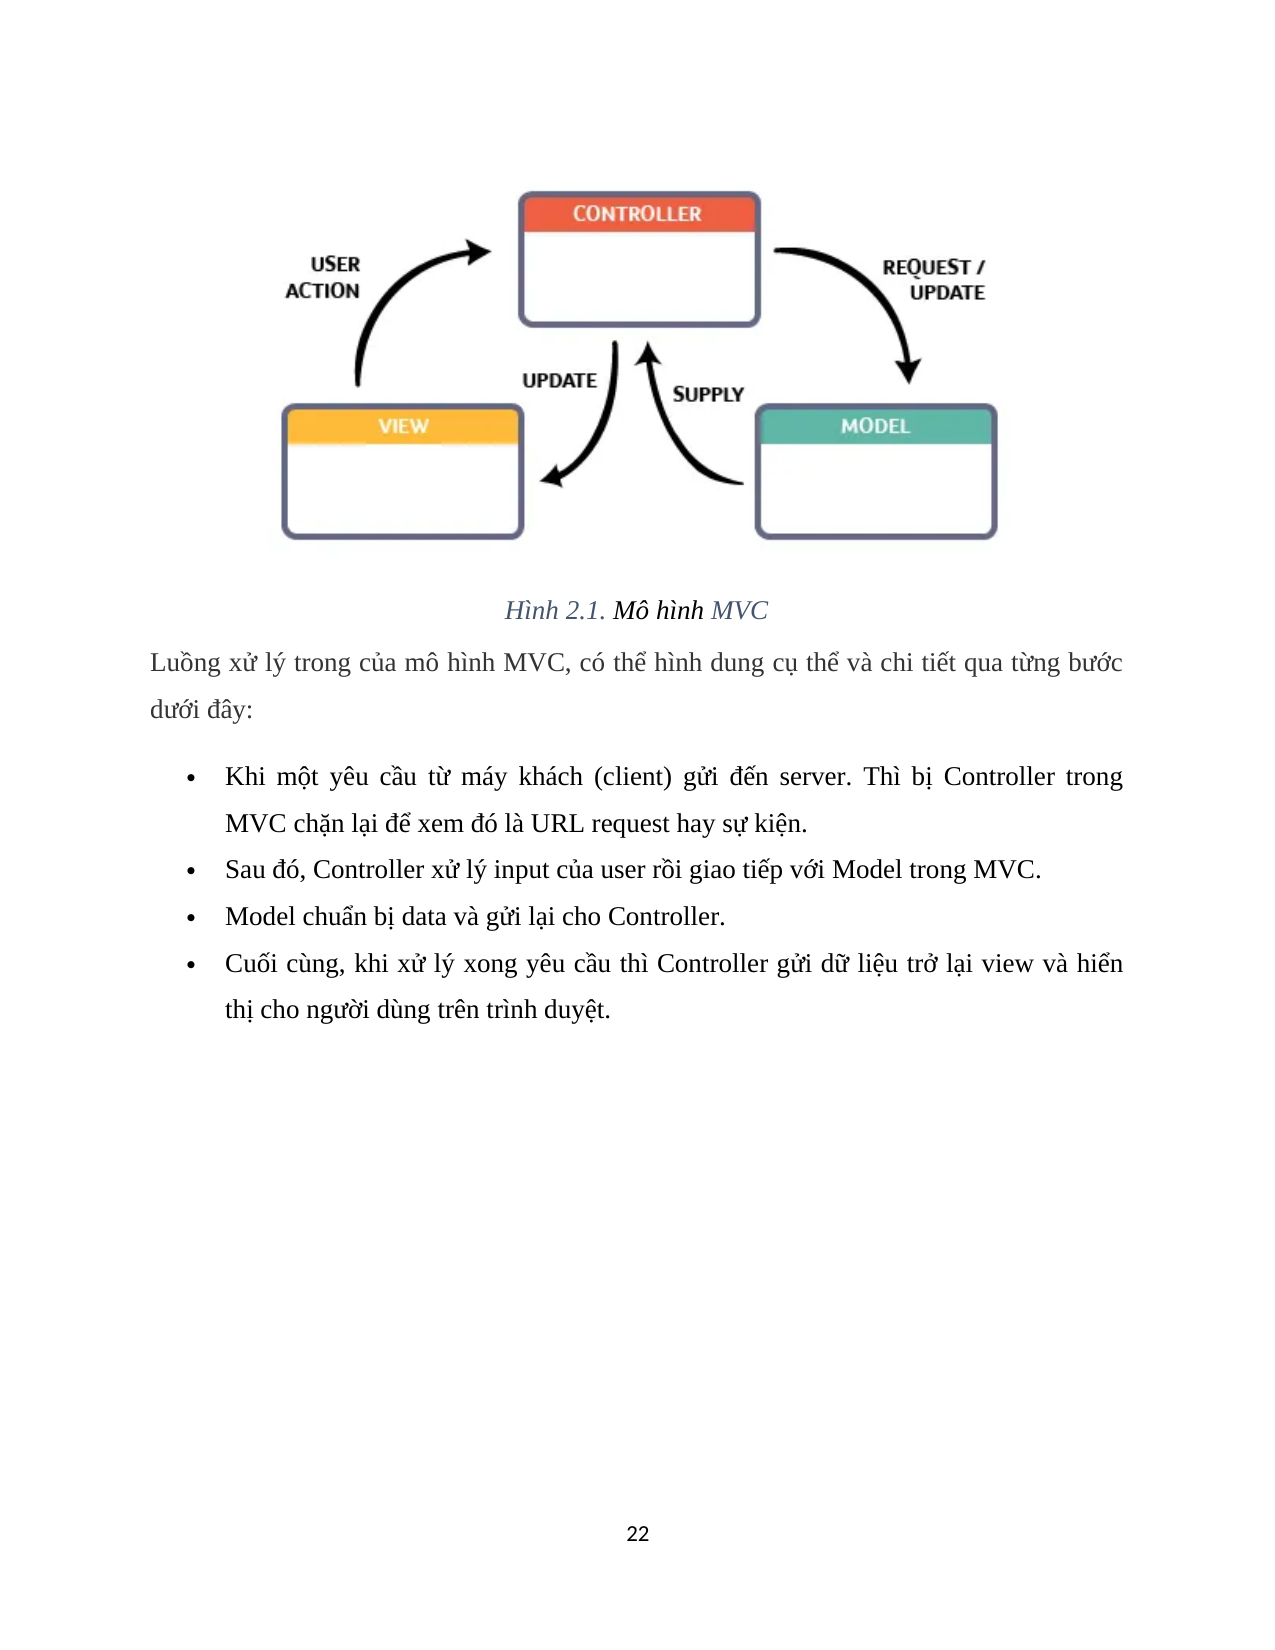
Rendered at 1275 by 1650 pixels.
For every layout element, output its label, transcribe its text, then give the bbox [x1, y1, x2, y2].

list Khi một yêu cầu từ máy khách (client) gửi đến server. Thì bị Controller trong MVC chặn lại để xem đó là URL request hay sự kiện. [187, 760, 1125, 838]
list Model chuẩn bị data và gửi lại cho Controller. [187, 900, 1125, 931]
list Cuối cùng, khi xử lý xong yêu cầu thì Controller gửi dữ liệu trở lại view và hiển thị cho người dùng trên trình duyệt. [187, 947, 1125, 1025]
picture [242, 150, 1033, 581]
text Luồng xử lý trong của mô hình MVC, có thể hình dung cụ thể và chi tiết qua từng bước dưới đây: [150, 677, 1125, 724]
text Hình 2.1. Mô hình MVC [150, 594, 1125, 625]
list Sau đó, Controller xử lý input của user rồi giao tiếp với Model trong MVC. [187, 854, 1125, 885]
